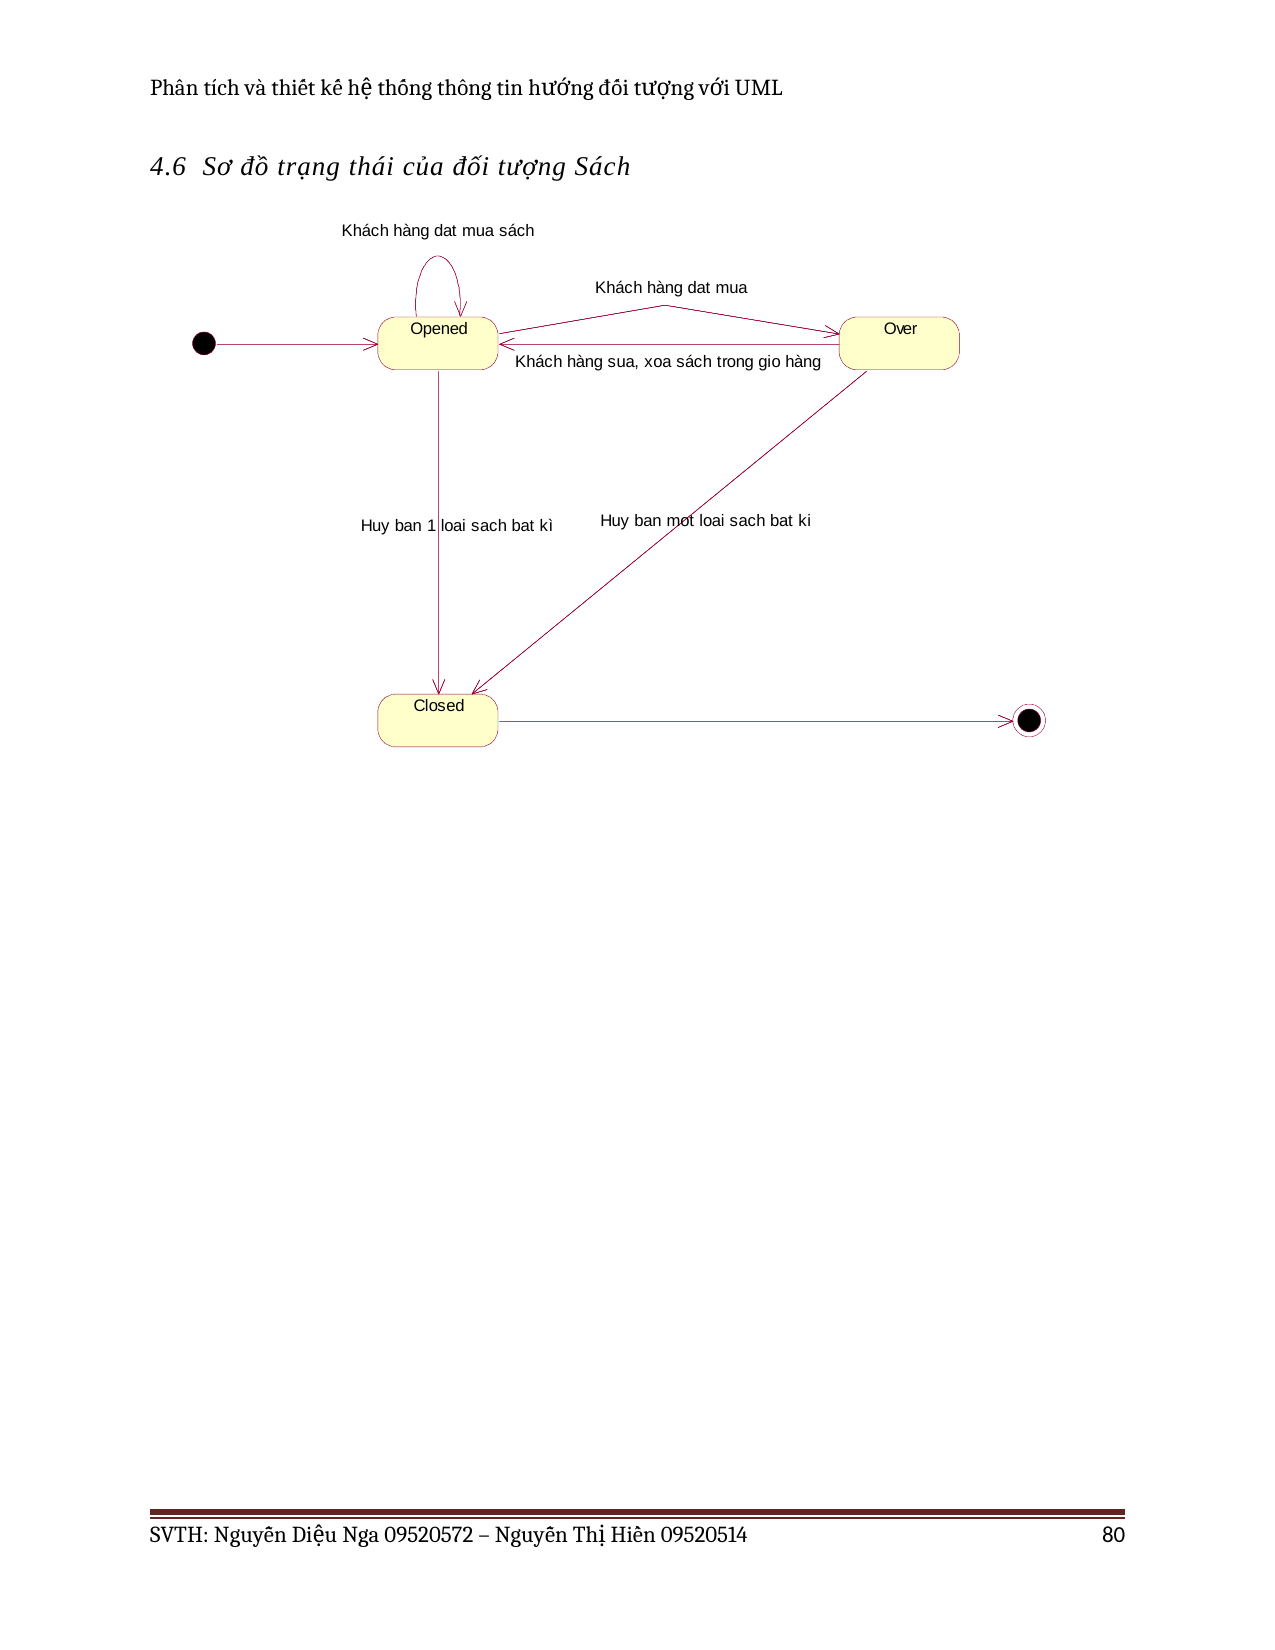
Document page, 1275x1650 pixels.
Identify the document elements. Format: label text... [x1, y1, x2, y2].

subtitle 4.6 Sơ đồ trạng thái của đối tượng Sách [150, 150, 1125, 181]
